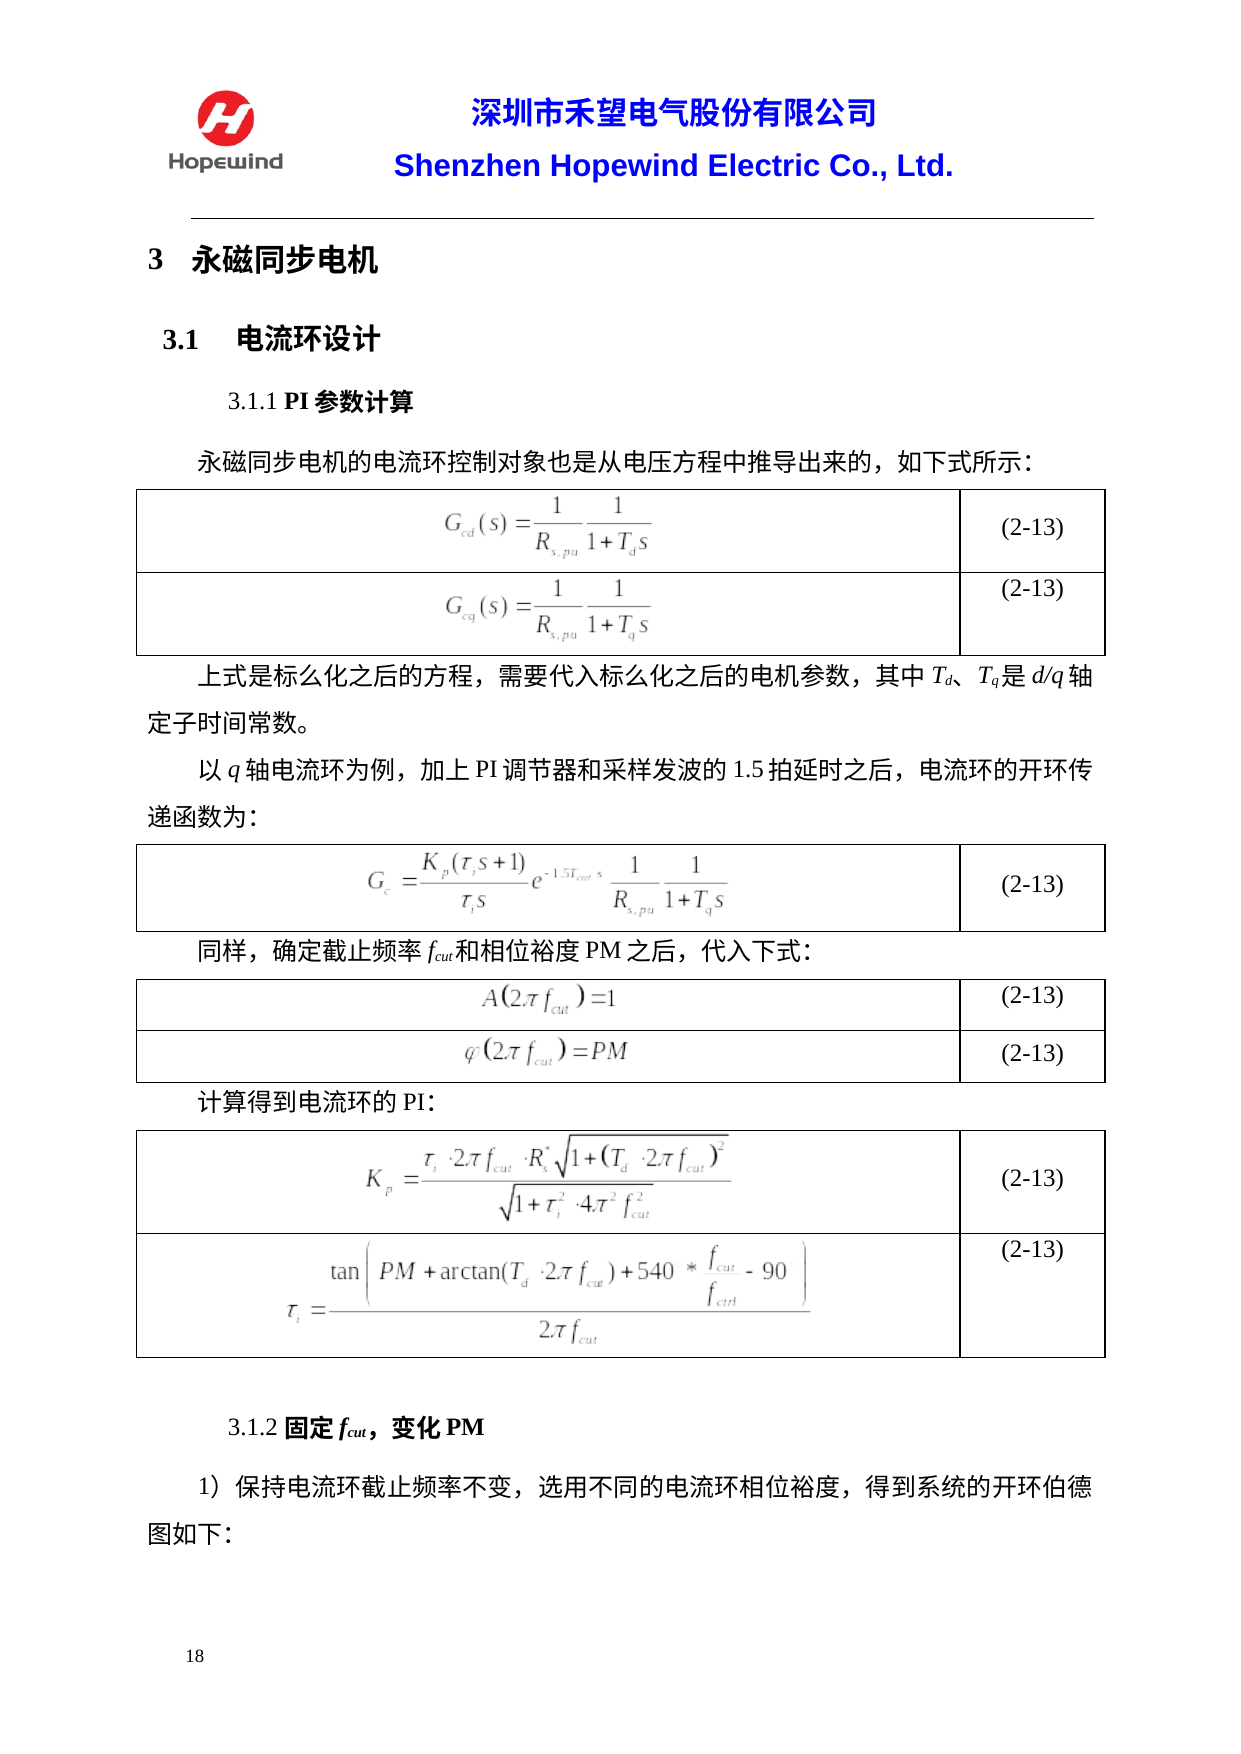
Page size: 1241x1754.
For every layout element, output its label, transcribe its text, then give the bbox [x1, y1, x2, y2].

table_cell [137, 1234, 959, 1357]
table_header [137, 490, 959, 572]
subtitle 固定fcut，变化PM [207, 1408, 1069, 1444]
table_header [137, 980, 959, 1030]
table_cell (2-13) [961, 573, 1104, 655]
table_header (2-13) [961, 1131, 1104, 1233]
table_header (2-13) [961, 980, 1104, 1030]
subtitle PI参数计算 [207, 383, 1069, 419]
text 以q轴电流环为例，加上PI调节器和采样发波的1.5拍延时之后，电流环的开环传递函数为： [148, 750, 1094, 833]
table_cell [137, 573, 959, 655]
table_header [137, 1131, 959, 1233]
table_cell (2-13) [961, 1234, 1104, 1357]
table_cell [137, 1031, 959, 1082]
text 永磁同步电机 [148, 236, 1094, 281]
picture [161, 85, 290, 174]
text 1）保持电流环截止频率不变，选用不同的电流环相位裕度，得到系统的开环伯德图如下： [148, 1468, 1094, 1551]
table_cell (2-13) [961, 1031, 1104, 1082]
text 电流环设计 [162, 315, 1094, 357]
text 上式是标么化之后的方程，需要代入标么化之后的电机参数，其中Td、Tq是d/q轴定子时间常数。 [148, 656, 1094, 739]
table_header (2-13) [961, 845, 1104, 931]
text 永磁同步电机的电流环控制对象也是从电压方程中推导出来的，如下式所示： [148, 442, 1094, 478]
table_header [137, 845, 959, 931]
text 计算得到电流环的PI： [148, 1083, 1094, 1119]
text 同样，确定截止频率fcut和相位裕度PM之后，代入下式： [148, 932, 1094, 968]
table_header (2-13) [961, 490, 1104, 572]
